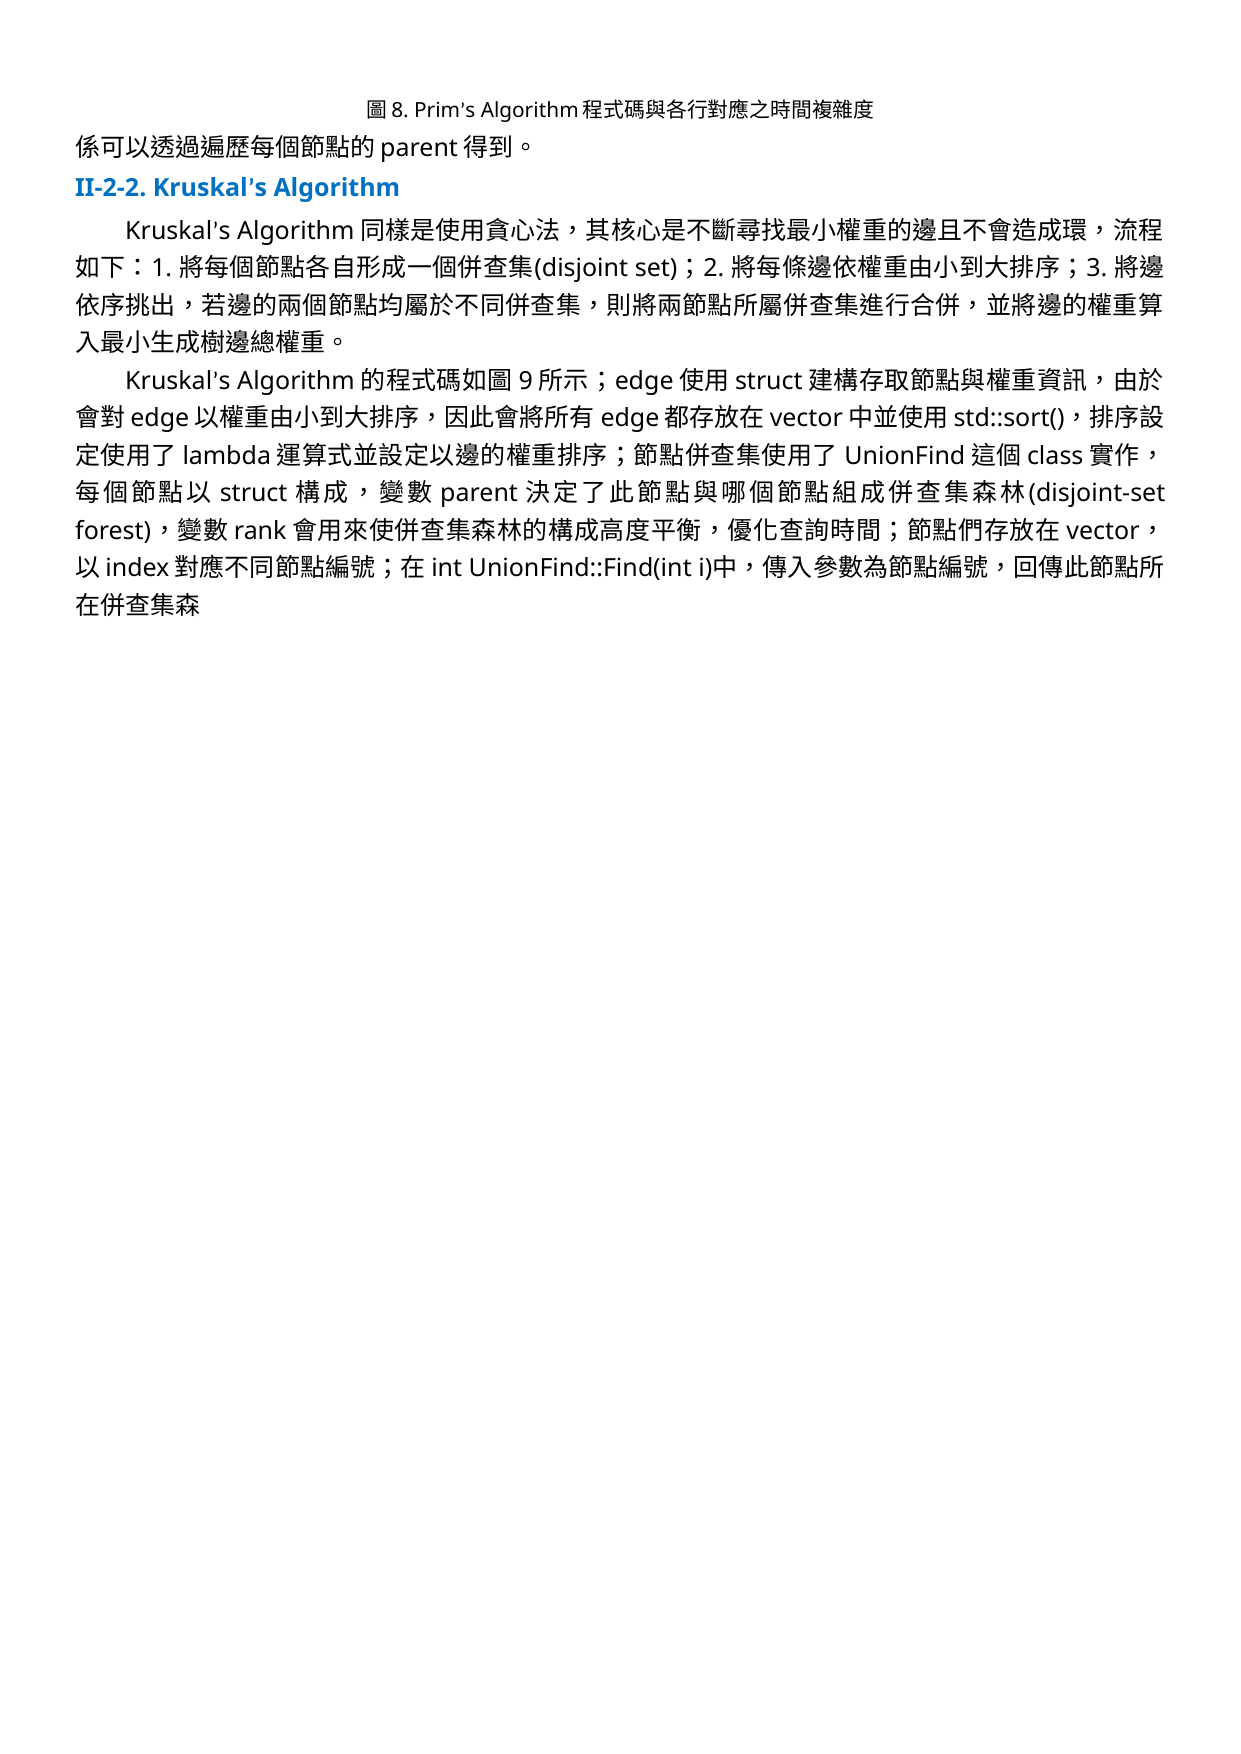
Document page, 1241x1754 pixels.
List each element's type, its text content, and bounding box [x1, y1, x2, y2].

text Kruskal’s Algorithm同樣是使用貪心法，其核心是不斷尋找最小權重的邊且不會造成環，流程如下：1. 將每個節點各自形成一個併查集(disjoint set)；2. 將每條邊依權重由小到大排序；3. 將邊依序挑出，若邊的兩個節點均屬於不同併查集，則將兩節點所屬併查集進行合併，並將邊的權重算入最小生成樹邊總權重。 [75, 209, 1165, 359]
text 圖8. Prim’s Algorithm程式碼與各行對應之時間複雜度 [75, 89, 1165, 127]
text 係可以透過遍歷每個節點的parent得到。 [75, 127, 1165, 164]
text Kruskal’s Algorithm的程式碼如圖9所示；edge使用struct建構存取節點與權重資訊，由於會對edge以權重由小到大排序，因此會將所有edge都存放在vector中並使用std::sort()，排序設定使用了lambda運算式並設定以邊的權重排序；節點併查集使用了UnionFind這個class實作，每個節點以struct構成，變數parent決定了此節點與哪個節點組成併查集森林(disjoint-set forest)，變數rank會用來使併查集森林的構成高度平衡，優化查詢時間；節點們存放在vector，以index對應不同節點編號；在int UnionFind::Find(int i)中，傳入參數為節點編號，回傳此節點所在併查集森 [75, 359, 1165, 622]
text II-2-2. Kruskal’s Algorithm [75, 168, 1165, 206]
